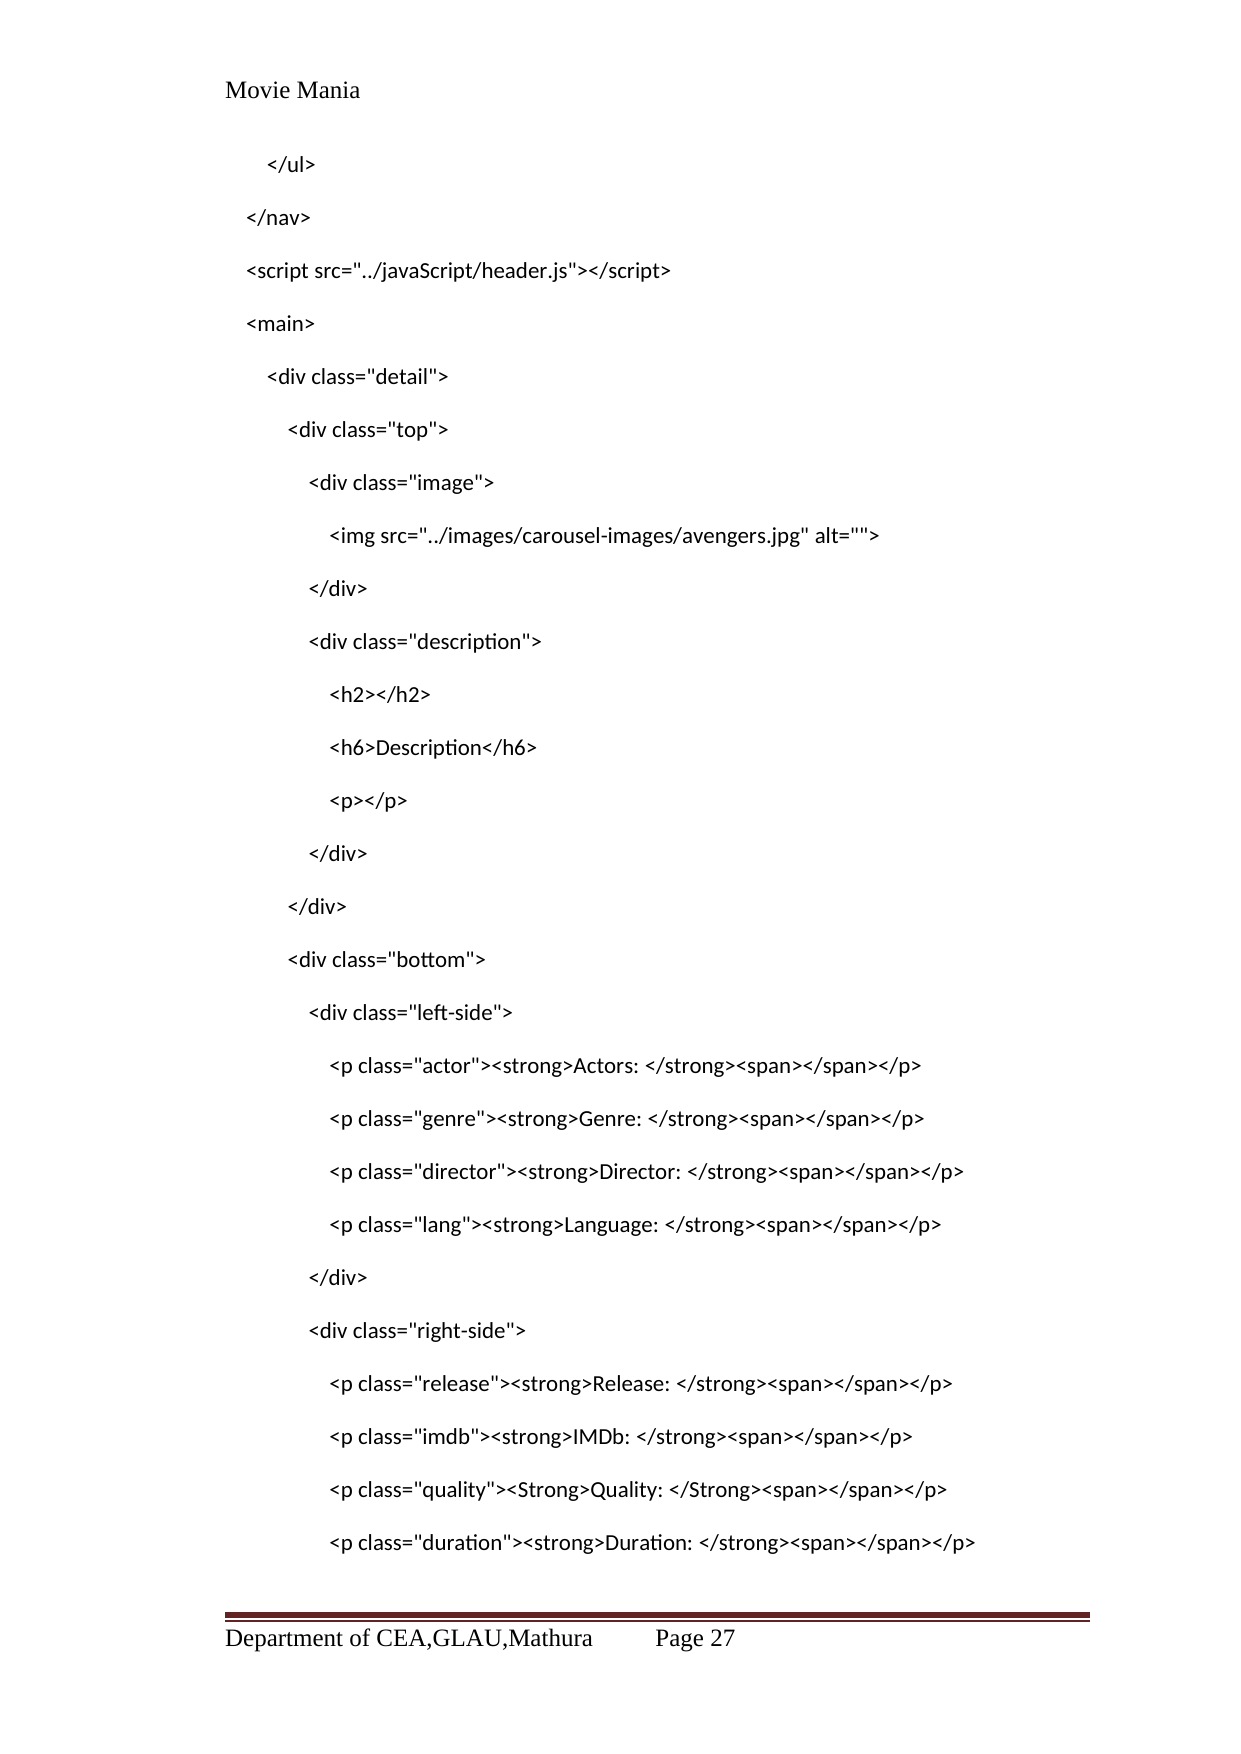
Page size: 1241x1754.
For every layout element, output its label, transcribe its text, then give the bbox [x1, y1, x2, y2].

text <p class="director"><strong>Director: </strong><span></span></p> [225, 1157, 1090, 1185]
text </div> [225, 839, 1090, 867]
text <div class="image"> [225, 468, 1090, 496]
text <p class="actor"><strong>Actors: </strong><span></span></p> [225, 1051, 1090, 1079]
text </div> [225, 1263, 1090, 1291]
text <img src="../images/carousel-images/avengers.jpg" alt=""> [225, 521, 1090, 549]
text </div> [225, 892, 1090, 920]
text <h2></h2> [225, 680, 1090, 708]
text </ul> [225, 150, 1090, 178]
text <p></p> [225, 786, 1090, 814]
text <div class="detail"> [225, 362, 1090, 390]
text <p class="duration"><strong>Duration: </strong><span></span></p> [225, 1528, 1090, 1557]
text <h6>Description</h6> [225, 733, 1090, 761]
text <div class="top"> [225, 415, 1090, 443]
text </div> [225, 574, 1090, 602]
text <div class="left-side"> [225, 998, 1090, 1026]
text <p class="release"><strong>Release: </strong><span></span></p> [225, 1369, 1090, 1397]
text </nav> [225, 203, 1090, 231]
text <div class="description"> [225, 627, 1090, 655]
text <p class="quality"><Strong>Quality: </Strong><span></span></p> [225, 1476, 1090, 1503]
text <p class="lang"><strong>Language: </strong><span></span></p> [225, 1210, 1090, 1238]
text <p class="imdb"><strong>IMDb: </strong><span></span></p> [225, 1422, 1090, 1451]
text <main> [225, 309, 1090, 337]
text <p class="genre"><strong>Genre: </strong><span></span></p> [225, 1104, 1090, 1132]
text <script src="../javaScript/header.js"></script> [225, 256, 1090, 284]
text <div class="bottom"> [225, 945, 1090, 973]
text <div class="right-side"> [225, 1316, 1090, 1344]
